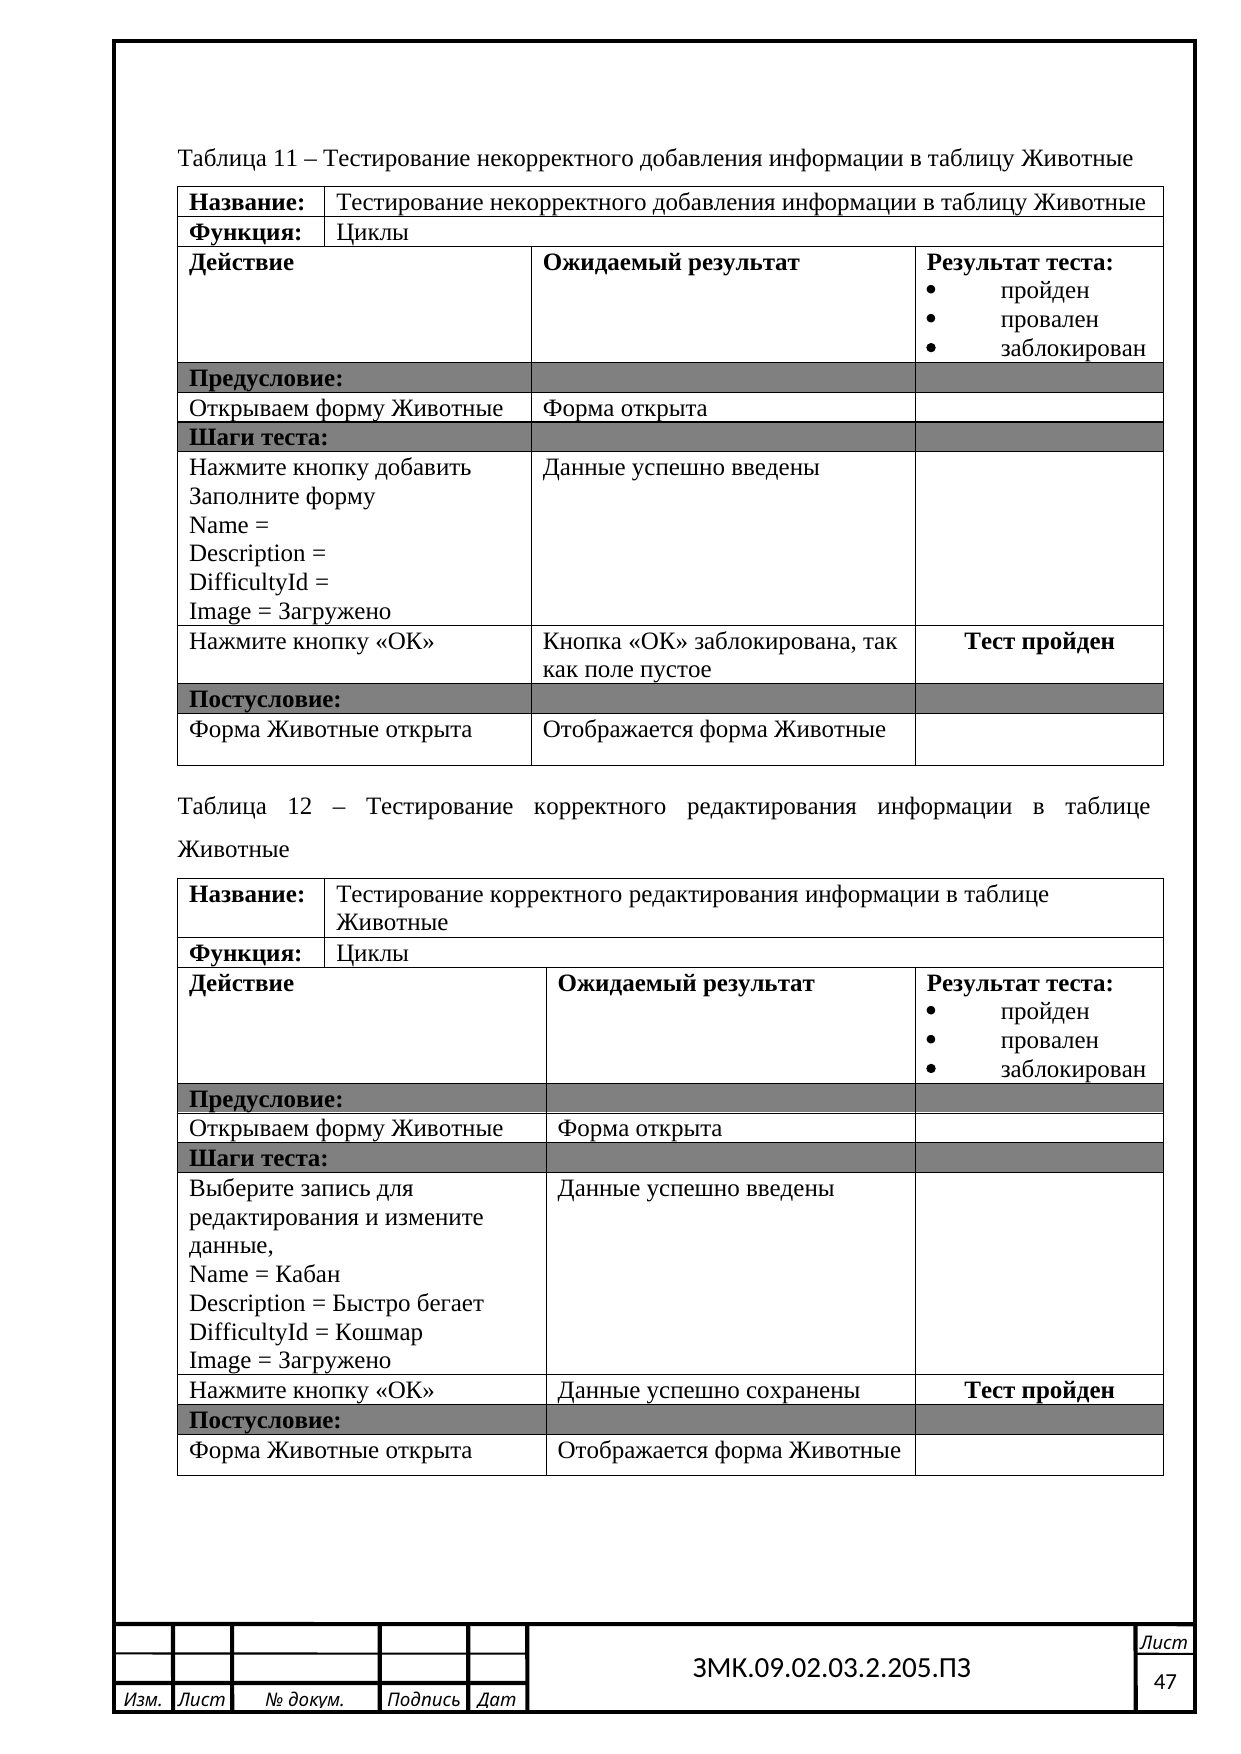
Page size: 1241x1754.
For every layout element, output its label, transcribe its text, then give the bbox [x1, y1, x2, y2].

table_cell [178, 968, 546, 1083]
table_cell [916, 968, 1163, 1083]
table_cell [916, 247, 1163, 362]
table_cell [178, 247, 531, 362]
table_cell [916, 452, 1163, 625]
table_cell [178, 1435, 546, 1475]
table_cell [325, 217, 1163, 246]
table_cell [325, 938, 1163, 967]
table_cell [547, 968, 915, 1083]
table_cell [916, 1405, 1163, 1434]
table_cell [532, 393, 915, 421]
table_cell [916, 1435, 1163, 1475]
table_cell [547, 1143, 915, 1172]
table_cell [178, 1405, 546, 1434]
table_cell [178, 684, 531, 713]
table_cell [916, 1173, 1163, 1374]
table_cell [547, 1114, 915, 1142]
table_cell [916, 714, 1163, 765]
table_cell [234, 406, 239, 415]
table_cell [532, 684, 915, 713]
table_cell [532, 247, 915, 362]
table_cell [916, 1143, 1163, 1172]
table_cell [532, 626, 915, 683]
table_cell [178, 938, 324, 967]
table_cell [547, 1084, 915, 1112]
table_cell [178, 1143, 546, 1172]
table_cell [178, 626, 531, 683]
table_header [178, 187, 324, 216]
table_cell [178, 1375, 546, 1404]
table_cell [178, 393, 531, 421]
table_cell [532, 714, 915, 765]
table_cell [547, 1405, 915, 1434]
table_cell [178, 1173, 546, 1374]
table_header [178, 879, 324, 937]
text Таблица 11 – Тестирование некорректного добавления информации в таблицу Животные [177, 143, 1152, 172]
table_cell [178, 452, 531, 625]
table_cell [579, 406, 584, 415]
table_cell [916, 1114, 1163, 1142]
text Таблица 12 – Тестирование корректного редактирования информации в таблице Животные [177, 791, 1152, 863]
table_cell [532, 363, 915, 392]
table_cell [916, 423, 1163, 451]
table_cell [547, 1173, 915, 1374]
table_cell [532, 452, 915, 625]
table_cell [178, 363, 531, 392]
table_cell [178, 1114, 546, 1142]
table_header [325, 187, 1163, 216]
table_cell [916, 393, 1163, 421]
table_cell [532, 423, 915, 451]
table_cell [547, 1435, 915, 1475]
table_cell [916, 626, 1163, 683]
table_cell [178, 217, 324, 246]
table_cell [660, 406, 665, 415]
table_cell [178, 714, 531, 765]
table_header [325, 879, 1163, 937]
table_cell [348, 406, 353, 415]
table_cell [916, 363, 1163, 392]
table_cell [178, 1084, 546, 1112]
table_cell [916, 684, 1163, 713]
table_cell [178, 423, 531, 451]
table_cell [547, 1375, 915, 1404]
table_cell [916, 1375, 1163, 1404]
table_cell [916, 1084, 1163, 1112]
